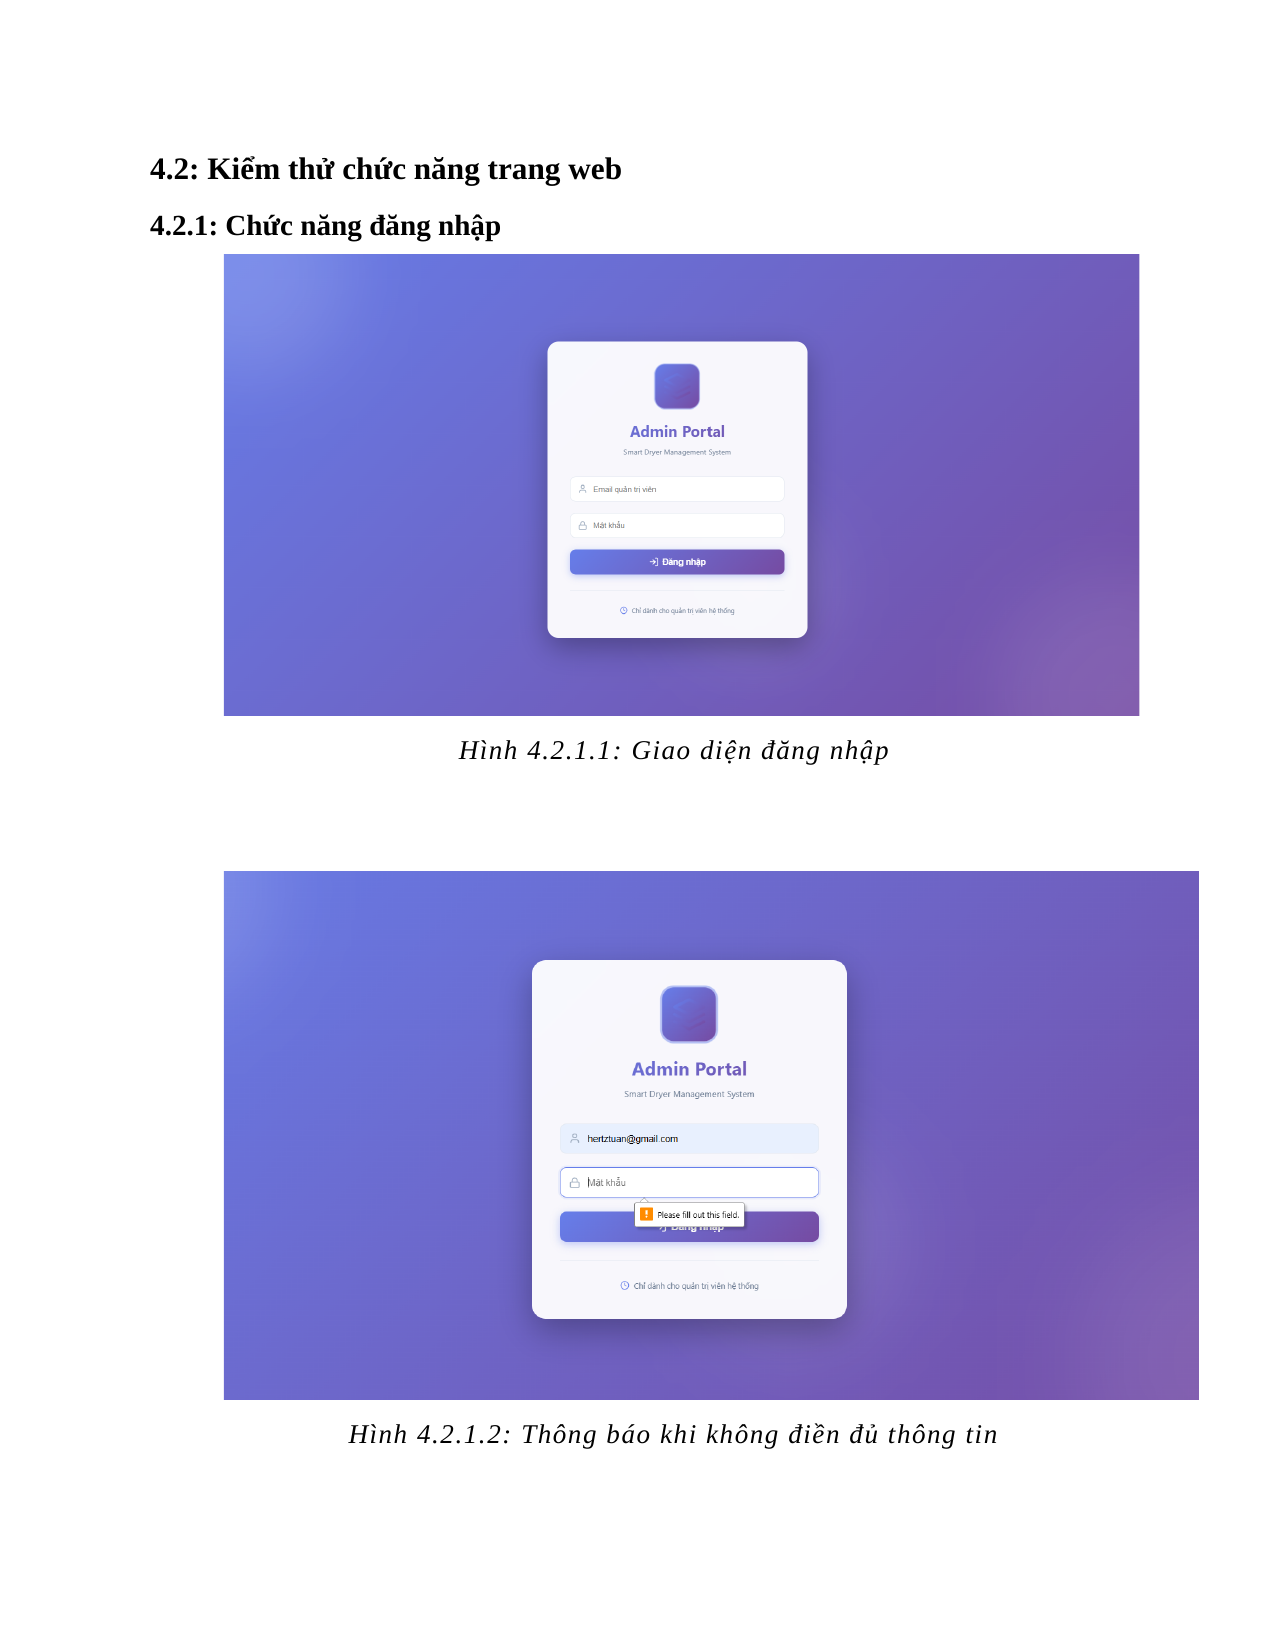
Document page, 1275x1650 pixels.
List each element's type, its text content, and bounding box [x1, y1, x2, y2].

picture [223, 871, 1199, 1400]
subtitle Hình 4.2.1.1: Giao diện đăng nhập [150, 734, 1125, 765]
subtitle 4.2.1: Chức năng đăng nhập [150, 208, 1125, 241]
picture [223, 254, 1140, 716]
subtitle 4.2: Kiểm thử chức năng trang web [150, 150, 1125, 186]
subtitle Hình 4.2.1.2: Thông báo khi không điền đủ thông tin [150, 1418, 1125, 1449]
